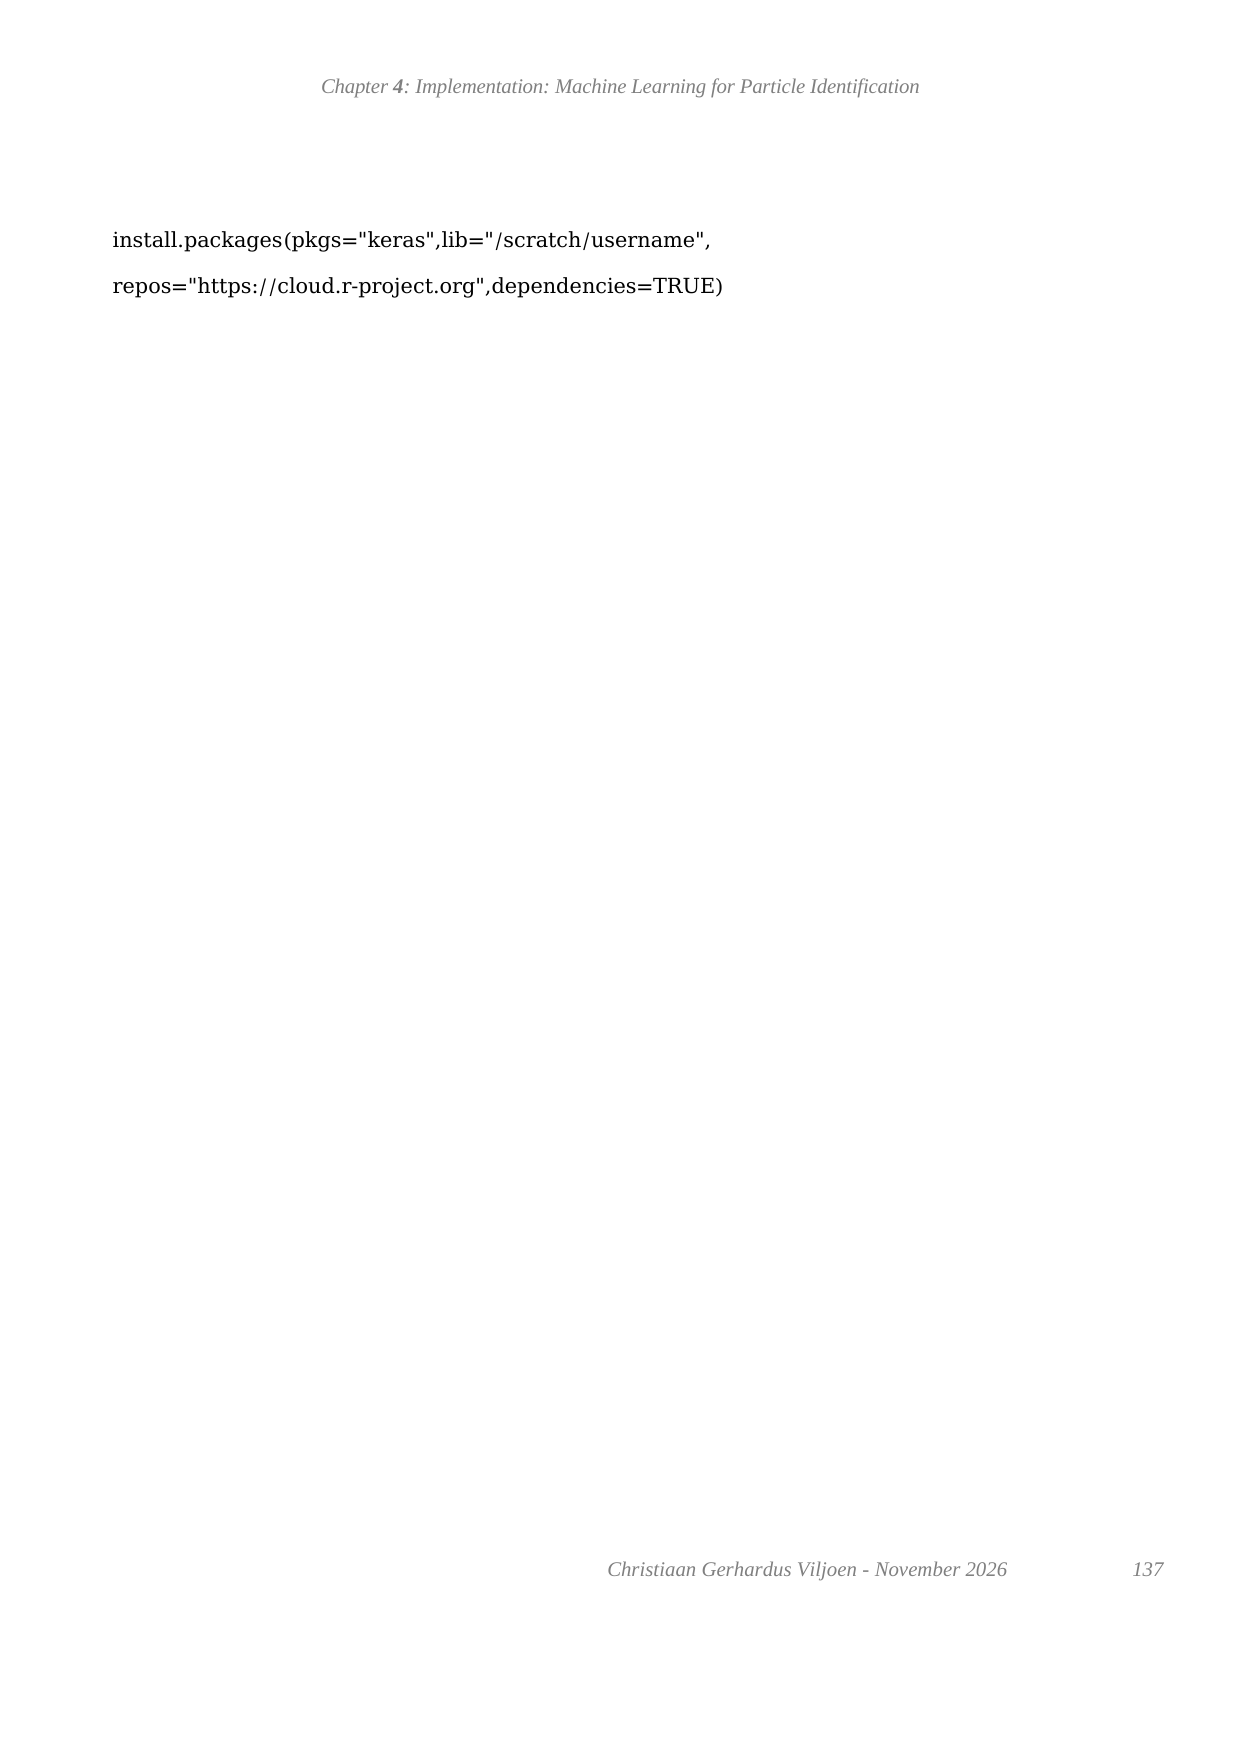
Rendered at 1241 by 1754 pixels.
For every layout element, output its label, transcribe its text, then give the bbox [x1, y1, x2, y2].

text install.packages(pkgs="keras",lib="/scratch/username", [112, 227, 1165, 252]
text repos="https://cloud.r-project.org",dependencies=TRUE) [112, 272, 1165, 297]
